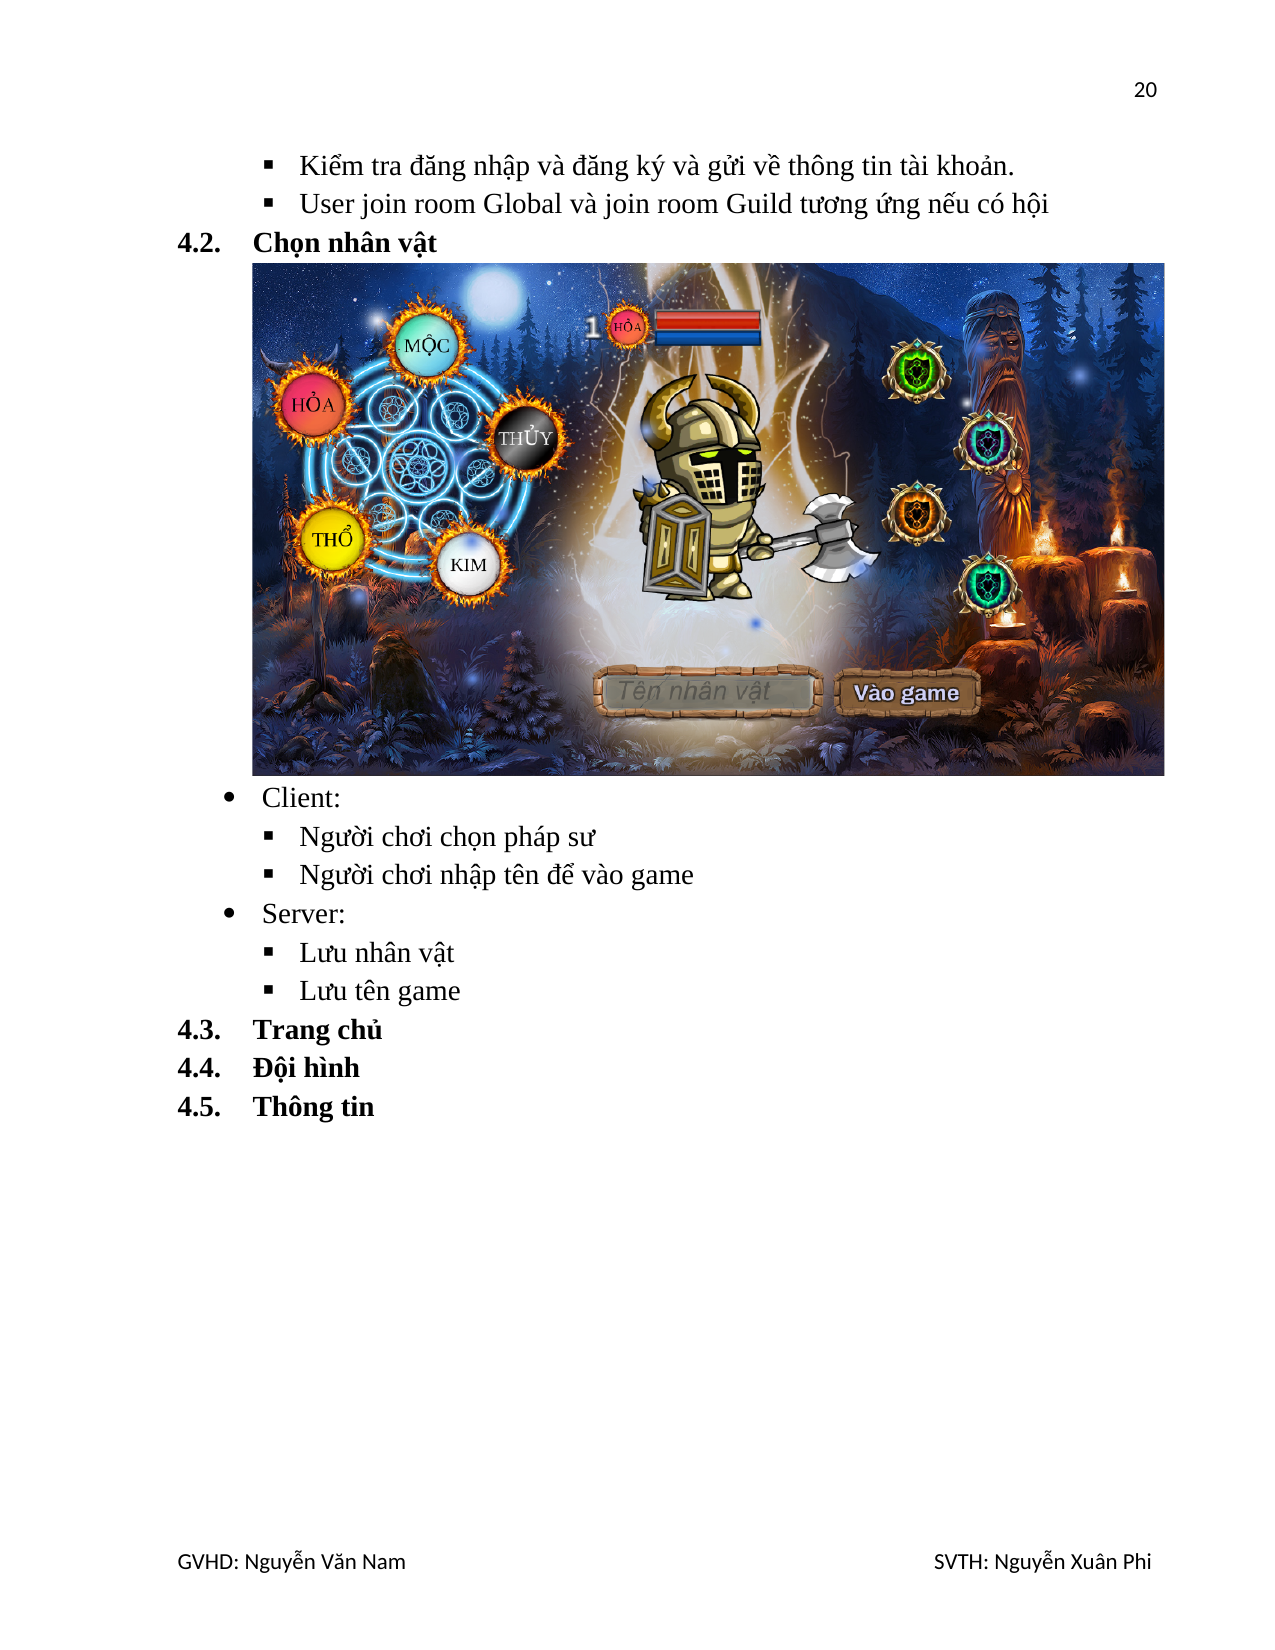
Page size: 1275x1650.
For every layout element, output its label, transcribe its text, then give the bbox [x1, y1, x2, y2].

list Đội hình [177, 1051, 1157, 1084]
list Trang chủ [177, 1012, 1157, 1046]
list Người chơi chọn pháp sư [262, 819, 1157, 852]
list Chọn nhân vật [177, 225, 1157, 258]
list Lưu tên game [262, 973, 1157, 1007]
list Kiểm tra đăng nhập và đăng ký và gửi về thông tin tài khoản. [262, 148, 1157, 181]
list Thông tin [177, 1089, 1157, 1123]
list Client: [224, 780, 1157, 814]
list Người chơi nhập tên để vào game [262, 857, 1157, 891]
list Server: [224, 896, 1157, 930]
list User join room Global và join room Guild tương ứng nếu có hội [262, 186, 1157, 220]
picture [252, 263, 1165, 776]
list Lưu nhân vật [262, 935, 1157, 968]
